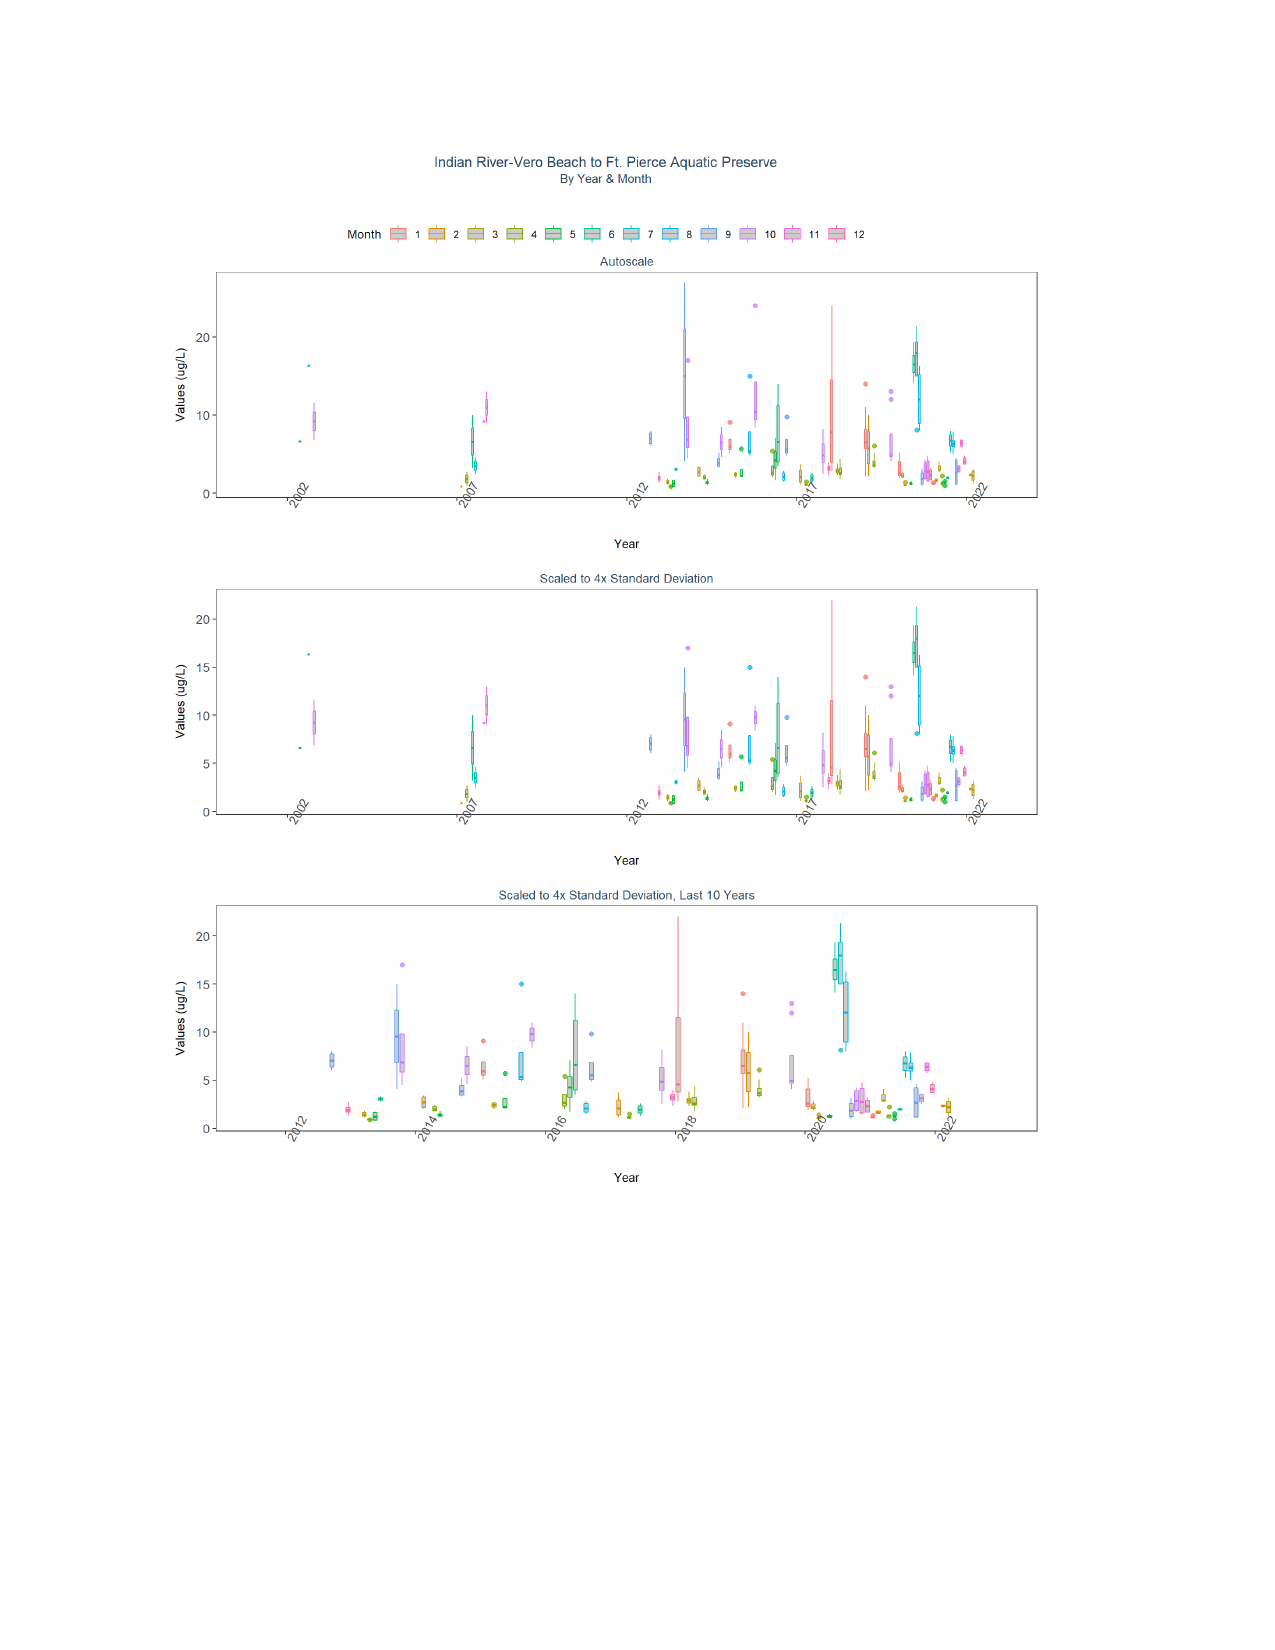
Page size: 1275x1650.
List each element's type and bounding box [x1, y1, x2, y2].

picture [168, 150, 1044, 1200]
